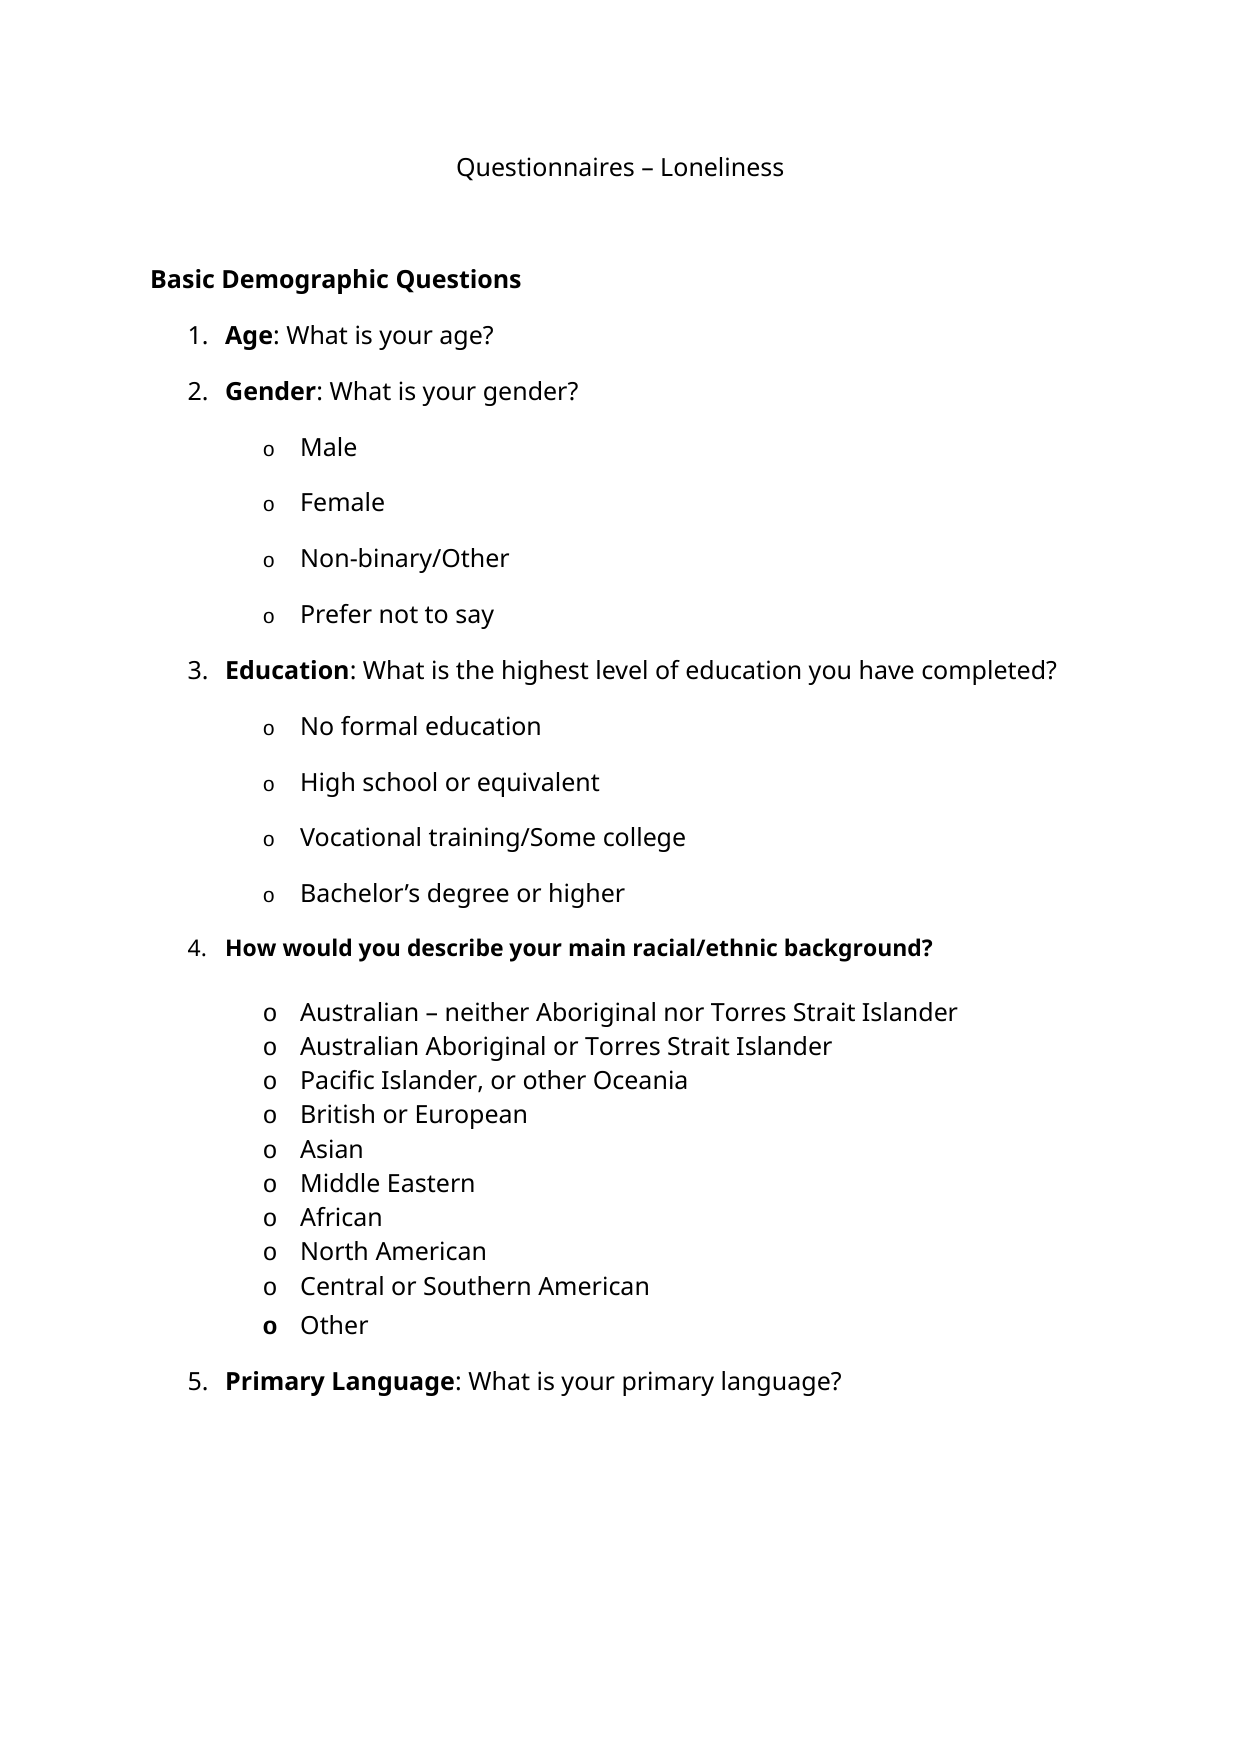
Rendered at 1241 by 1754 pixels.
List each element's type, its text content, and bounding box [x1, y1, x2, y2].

list Australian – neither Aboriginal nor Torres Strait Islander [262, 994, 1090, 1028]
list British or European [262, 1097, 1090, 1131]
list Australian Aboriginal or Torres Strait Islander [262, 1028, 1090, 1063]
list How would you describe your main racial/ethnic background? [187, 932, 1090, 963]
list Asian [262, 1131, 1090, 1166]
list Male [262, 429, 1090, 463]
list Bachelor’s degree or higher [262, 876, 1090, 910]
list Female [262, 485, 1090, 519]
list Pacific Islander, or other Oceania [262, 1063, 1090, 1097]
list Middle Eastern [262, 1166, 1090, 1200]
list Non-binary/Other [262, 541, 1090, 575]
list Gender: What is your gender? [187, 373, 1090, 407]
list African [262, 1200, 1090, 1234]
list Other [262, 1308, 1090, 1342]
list Vocational training/Some college [262, 820, 1090, 854]
list Primary Language: What is your primary language? [187, 1364, 1090, 1398]
list Education: What is the highest level of education you have completed? [187, 652, 1090, 687]
list No formal education [262, 708, 1090, 742]
list Prefer not to say [262, 597, 1090, 631]
text Basic Demographic Questions [150, 262, 1090, 296]
list Central or Southern American [262, 1268, 1090, 1303]
text Questionnaires – Loneliness [150, 150, 1090, 184]
list High school or equivalent [262, 764, 1090, 798]
list North American [262, 1234, 1090, 1268]
list Age: What is your age? [187, 317, 1090, 352]
